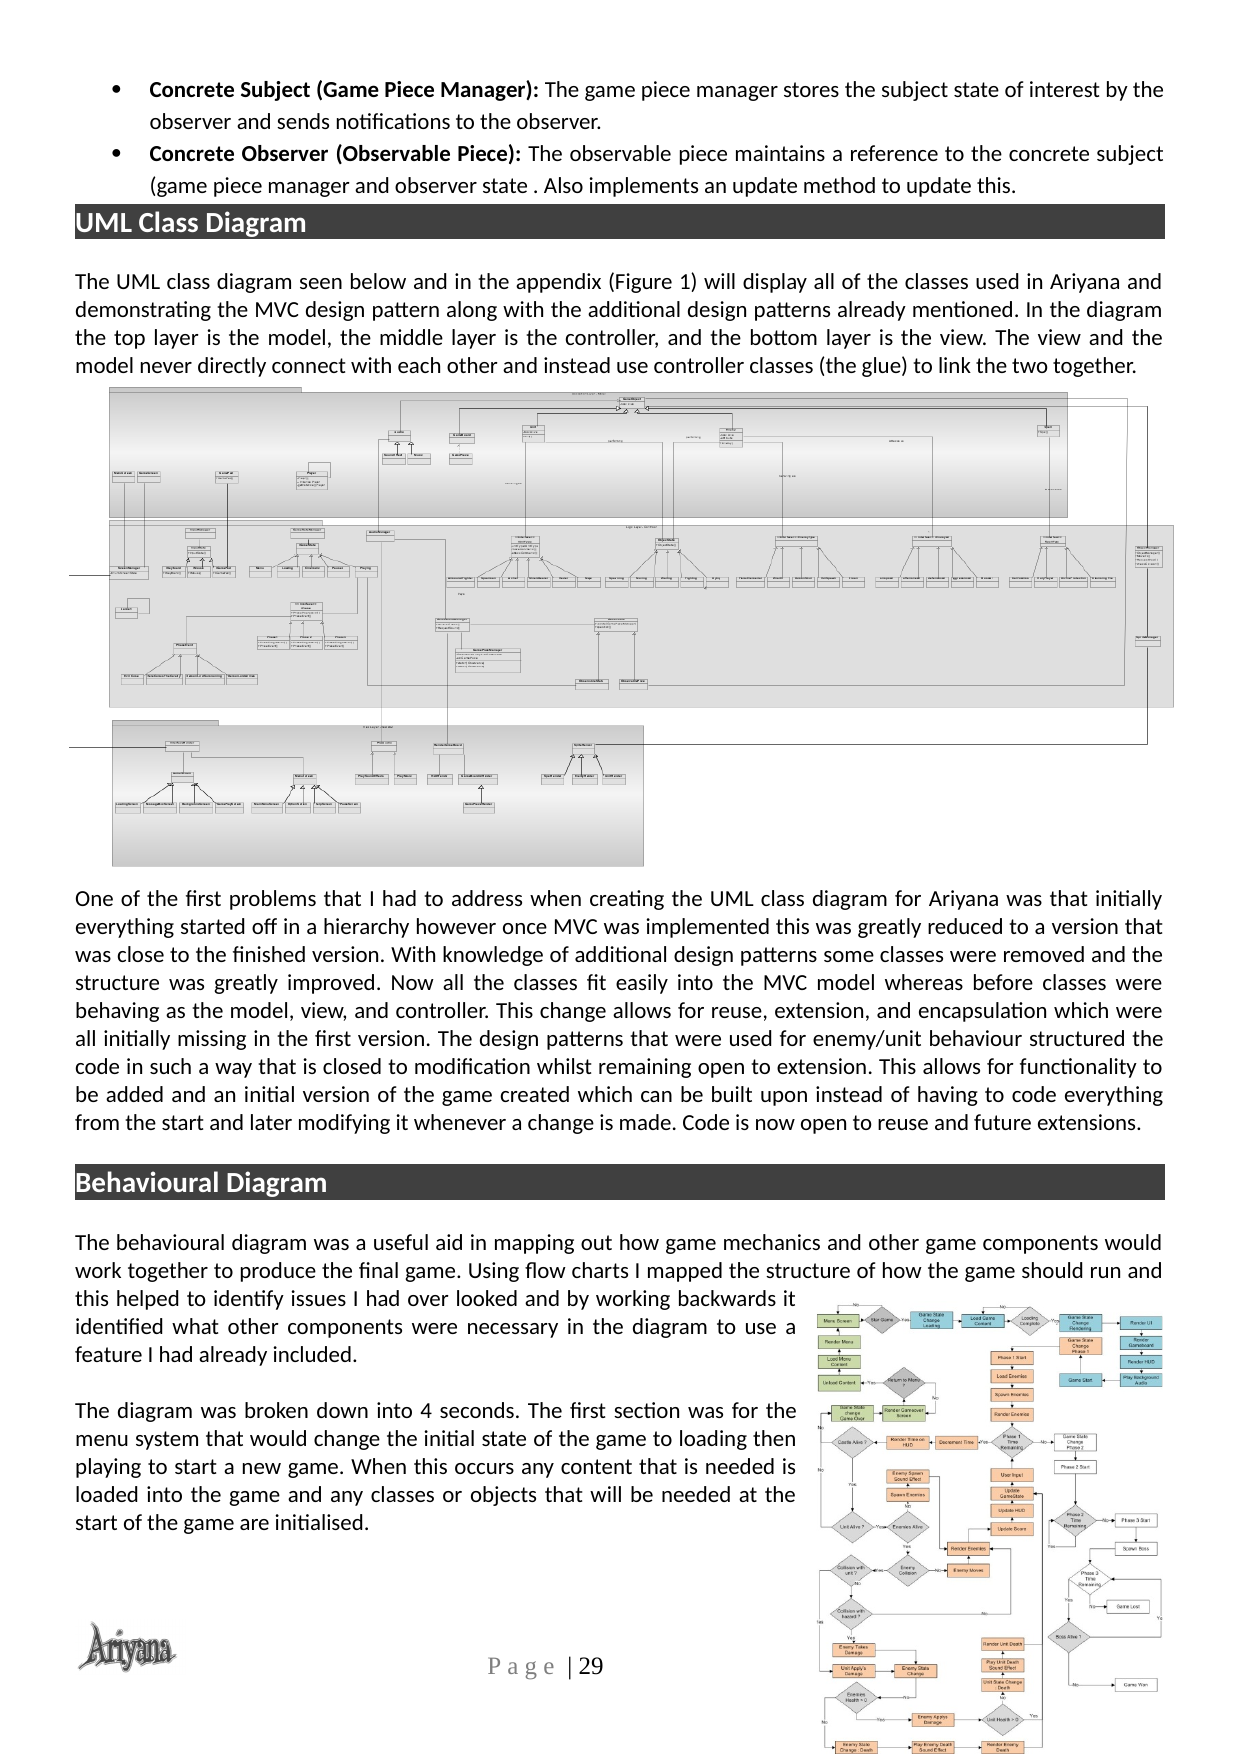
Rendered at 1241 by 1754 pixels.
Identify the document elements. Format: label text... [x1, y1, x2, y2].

text Setting tasks such as completing a working prototype version by the end of week 1 allows for tasks to be broken down into manageable chunks whilst also addressing the issue of unforeseen problems. If a problem does arise the tasks can be adjusted to be completed in the time by producing part of it to create a working version instead of implementing the entirety of the code before checking if it works as intended. [75, 1362, 1165, 1474]
text Behavioural Diagram [75, 355, 1165, 391]
text Using MVC and other design patterns has allowed the code of the game to be broken down into manageable chunks in which functionality is encapsulated to a few classes that once complete will be closed to modification and open to extension. The benefit of this towards the time management plan of developing Ariyana is that is allows a small portion of the code to be written and tested by creating a prototype effectively creating a playable version of the game from an early stage which can then later be expanded upon to add the rest of the content thus allowing the time management to effectively become task management. [75, 998, 1165, 1166]
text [75, 1502, 1165, 1614]
text One of the first problems that I had to address when creating the UML class diagram for Ariyana was that initially everything started off in a hierarchy however once MVC was implemented this was greatly reduced to a version that was close to the finished version. With knowledge of additional design patterns some classes were removed and the structure was greatly improved. Now all the classes fit easily into the MVC model whereas before classes were behaving as the model, view, and controller. This change allows for reuse, extension, and encapsulation which were all initially missing in the first version. The design patterns that were used for enemy/unit behaviour structured the code in such a way that is closed to modification whilst remaining open to extension. This allows for functionality to be added and an initial version of the game created which can be built upon instead of having to code everything from the start and later modifying it whenever a change is made. Code is now open to reuse and future extensions. [75, 75, 1165, 327]
text The first task may involve creating a working prototype with reduced functionality incorporation various classes from each of the three layers of the MVC model. This gives a better estimation of when the task will be complete instead of the overall time it will take to implement everything. From previous experience on large projects it is clear it is hard to estimate everything when you are still learning how to carry out the task. Unexpected problems occur and estimations of time needed often change due to unforeseen circumstances. [75, 1194, 1165, 1334]
text The behavioural diagram was a useful aid in mapping out how game mechanics and other game components would work together to produce the final game. Using flow charts I mapped the structure of how the game should run and this helped to identify issues I had over looked and by working backwards it identified what other components were necessary in the diagram to use a feature I had already included. [75, 419, 1165, 531]
text The diagram was broken down into 4 seconds. The first section was for the menu system that would change the initial state of the game to loading then playing to start a new game. When this occurs any content that is needed is loaded into the game and any classes or objects that will be needed at the start of the game are initialised. [75, 559, 815, 699]
text The additional three sections are devoted to the three different phases of game play. During these three phases a large portion of the game changes and instead of attempting to integrate this into the existing flow chart I decided to separate it and include states in the game so when the state changes the phase changes and everything in the game will change with it. This helped clarify the UML diagram by identify additional classes that we needed. [75, 727, 815, 923]
text Time management plan [75, 923, 1165, 969]
picture [815, 512, 1163, 963]
picture [75, 1619, 186, 1675]
